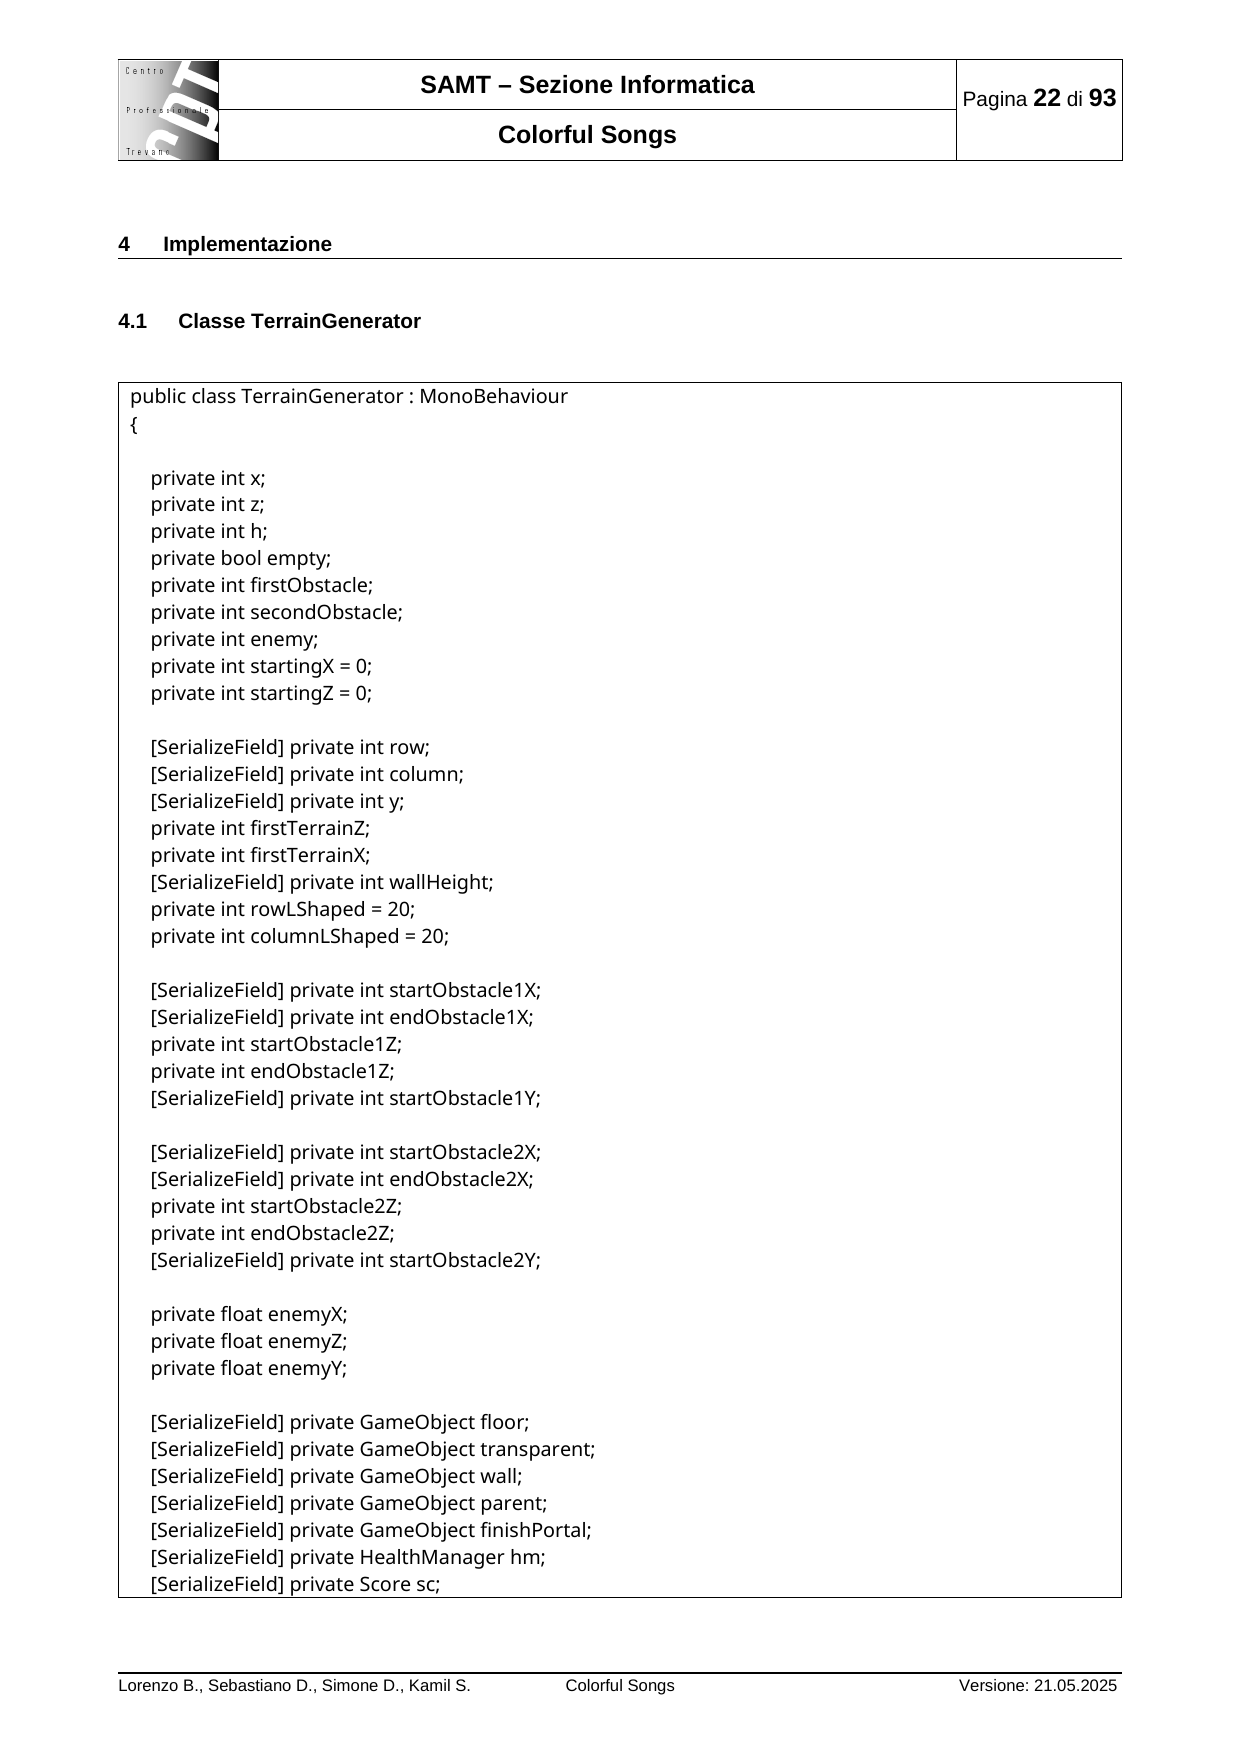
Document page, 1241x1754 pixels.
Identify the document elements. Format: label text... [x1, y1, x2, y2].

picture [118, 60, 219, 160]
subtitle Classe TerrainGenerator [118, 309, 1122, 357]
subtitle Implementazione [118, 232, 1122, 258]
